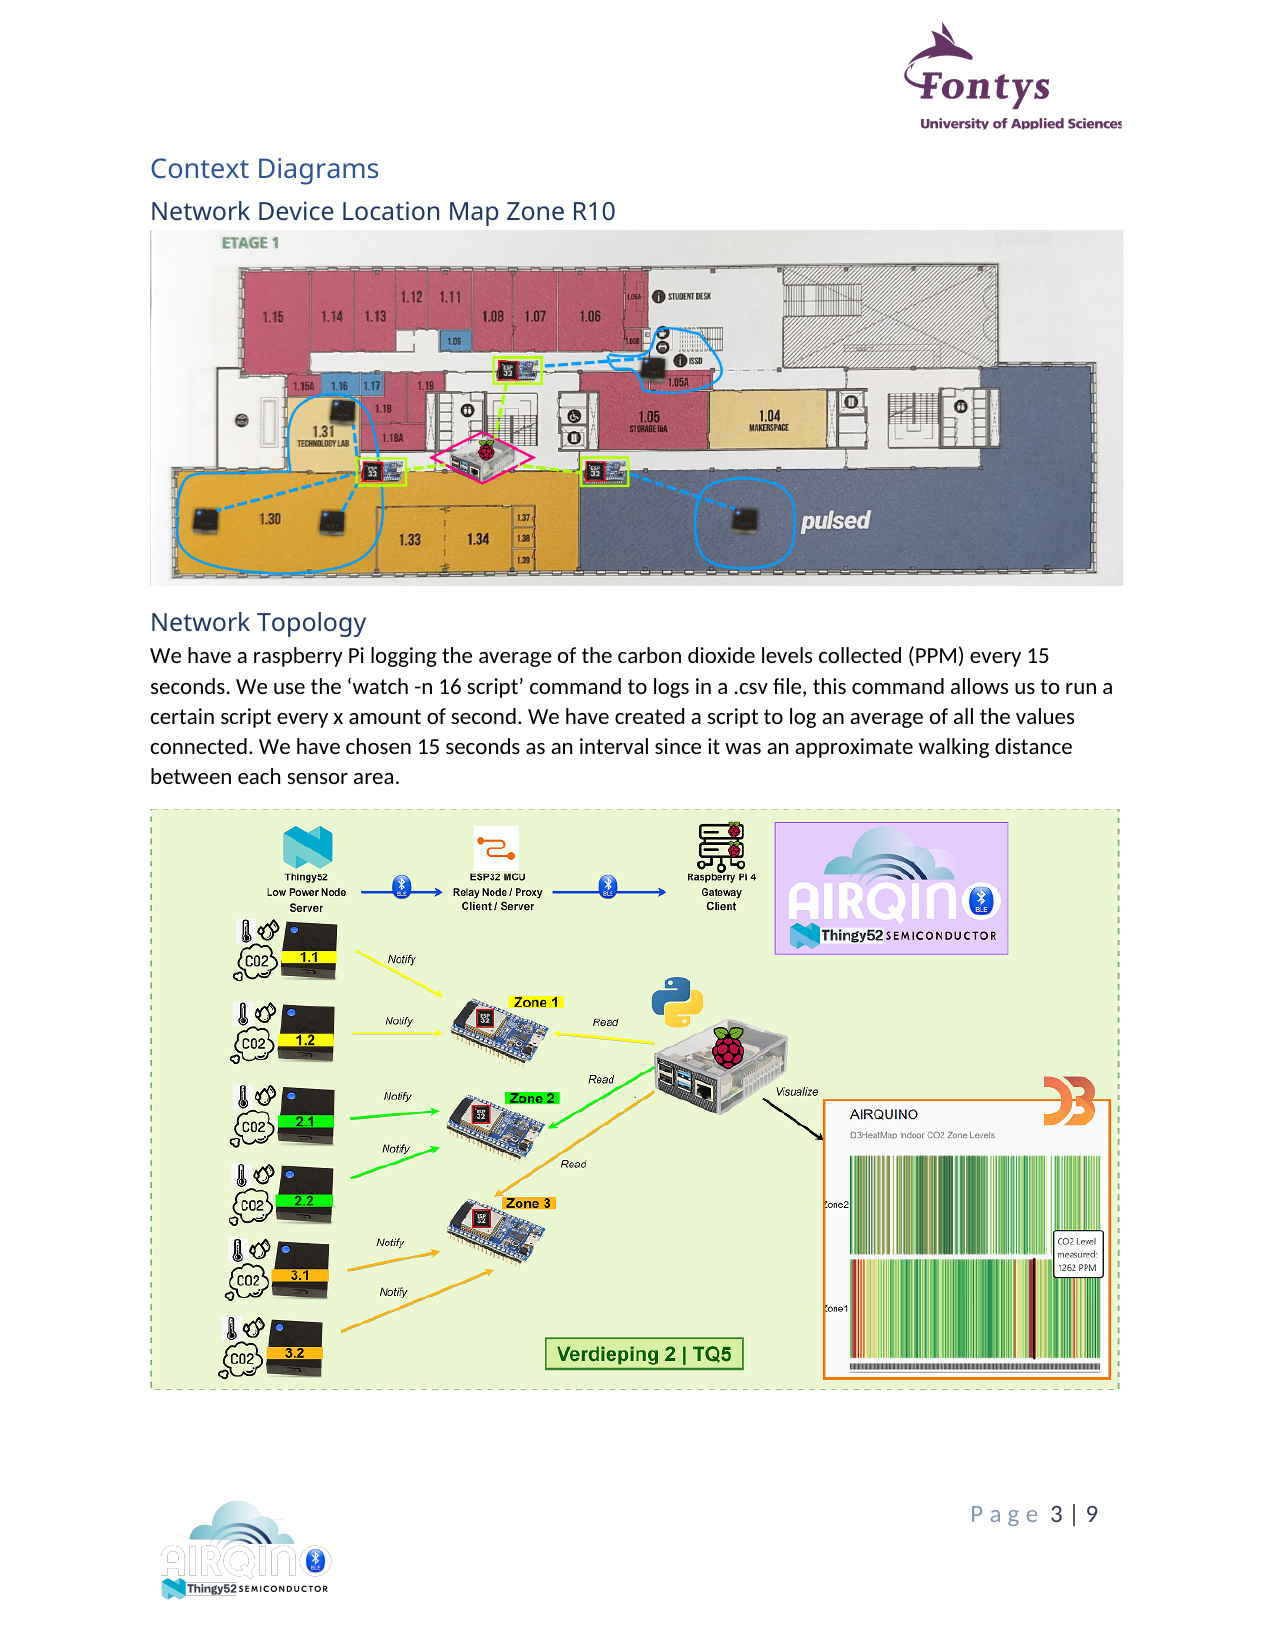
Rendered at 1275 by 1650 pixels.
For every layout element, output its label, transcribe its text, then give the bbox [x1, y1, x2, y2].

subtitle Network Device Location Map Zone R10 [150, 194, 1125, 228]
picture [150, 230, 1124, 586]
text We have a raspberry Pi logging the average of the carbon dioxide levels collected (PPM) every 15 seconds. We use the ‘watch -n 16 script’ command to logs in a .csv file, this command allows us to run a certain script every x amount of second. We have created a script to log an average of all the values connected. We have chosen 15 seconds as an interval since it was an approximate walking distance between each sensor area. [150, 642, 1125, 790]
picture [902, 20, 1122, 130]
picture [150, 1498, 335, 1602]
picture [150, 809, 1125, 1390]
subtitle Context Diagrams [150, 150, 1125, 187]
subtitle Network Topology [150, 605, 1125, 639]
